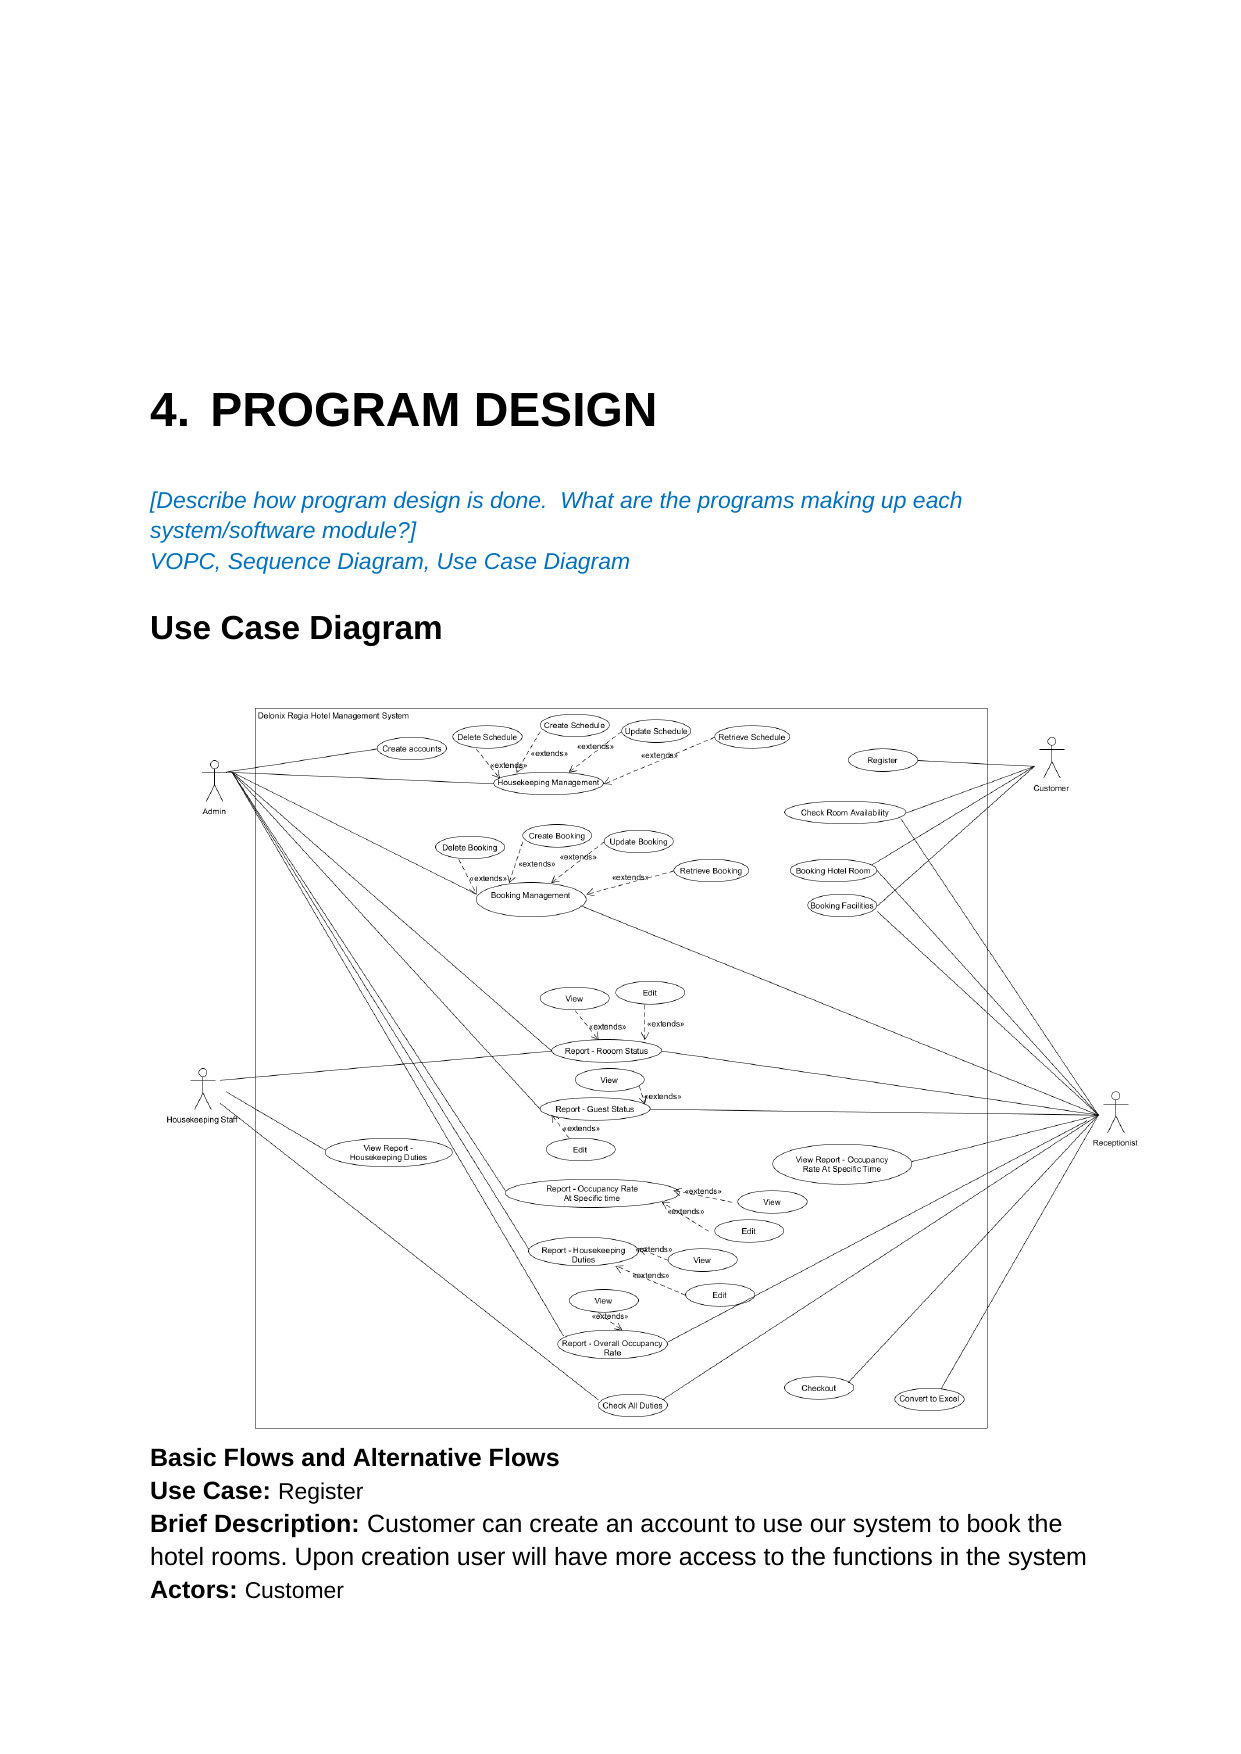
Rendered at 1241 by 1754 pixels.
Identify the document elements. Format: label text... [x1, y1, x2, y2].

subtitle 4. PROGRAM DESIGN [150, 381, 1090, 436]
text Use Case Diagram [150, 608, 1090, 647]
text Basic Flows and Alternative Flows [150, 1443, 1090, 1472]
picture [150, 696, 1156, 1440]
text [Describe how program design is done. What are the programs making up each system/software module?] [150, 487, 1090, 544]
text VOPC, Sequence Diagram, Use Case Diagram [150, 548, 1090, 574]
text Actors: Customer [150, 1575, 1090, 1604]
text Brief Description: Customer can create an account to use our system to book the hotel rooms. Upon creation user will have more access to the functions in the system [150, 1509, 1090, 1571]
text Use Case: Register [150, 1476, 1090, 1505]
